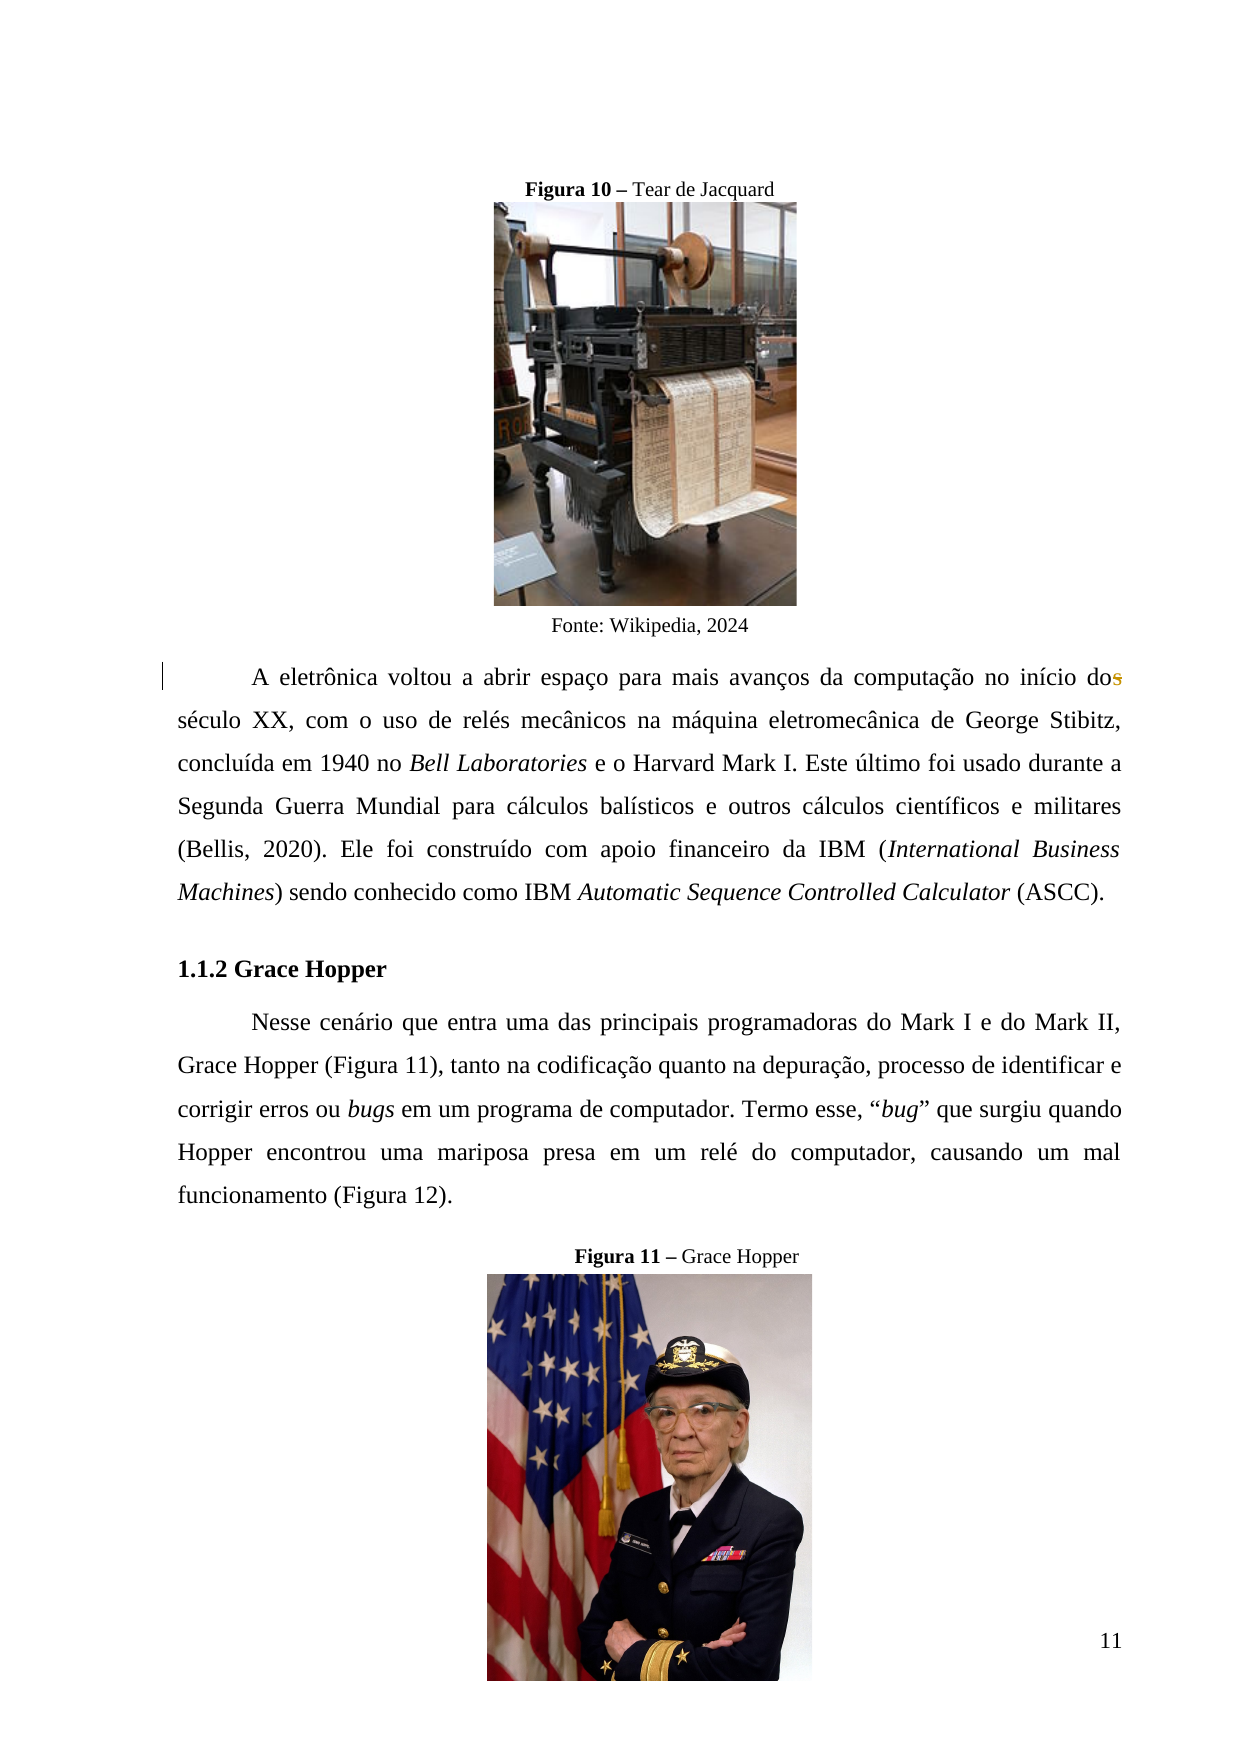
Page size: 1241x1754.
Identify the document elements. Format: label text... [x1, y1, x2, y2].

text Figura 11 – Grace Hopper [177, 1244, 1122, 1268]
picture [487, 1274, 813, 1681]
text A eletrônica voltou a abrir espaço para mais avanços da computação no início do século XX, com o uso de relés mecânicos na máquina eletromecânica de George Stibitz, concluída em 1940 no Bell Laboratories e o Harvard Mark I. Este último foi usado durante a Segunda Guerra Mundial para cálculos balísticos e outros cálculos científicos e militares (Bellis, 2020). Ele foi construído com apoio financeiro da IBM (International Business Machines) sendo conhecido como IBM Automatic Sequence Controlled Calculator (ASCC). [177, 662, 1122, 906]
subtitle 1.1.2 Grace Hopper [177, 954, 1122, 982]
text Figura 10 – Tear de Jacquard [177, 177, 1122, 201]
picture [493, 202, 797, 606]
text Nesse cenário que entra uma das principais programadoras do Mark I e do Mark II, Grace Hopper (Figura 11), tanto na codificação quanto na depuração, processo de identificar e corrigir erros ou bugs em um programa de computador. Termo esse, “bug” que surgiu quando Hopper encontrou uma mariposa presa em um relé do computador, causando um mal funcionamento (Figura 12). [177, 1007, 1122, 1209]
text Fonte: Wikipedia, 2024 [177, 613, 1122, 637]
